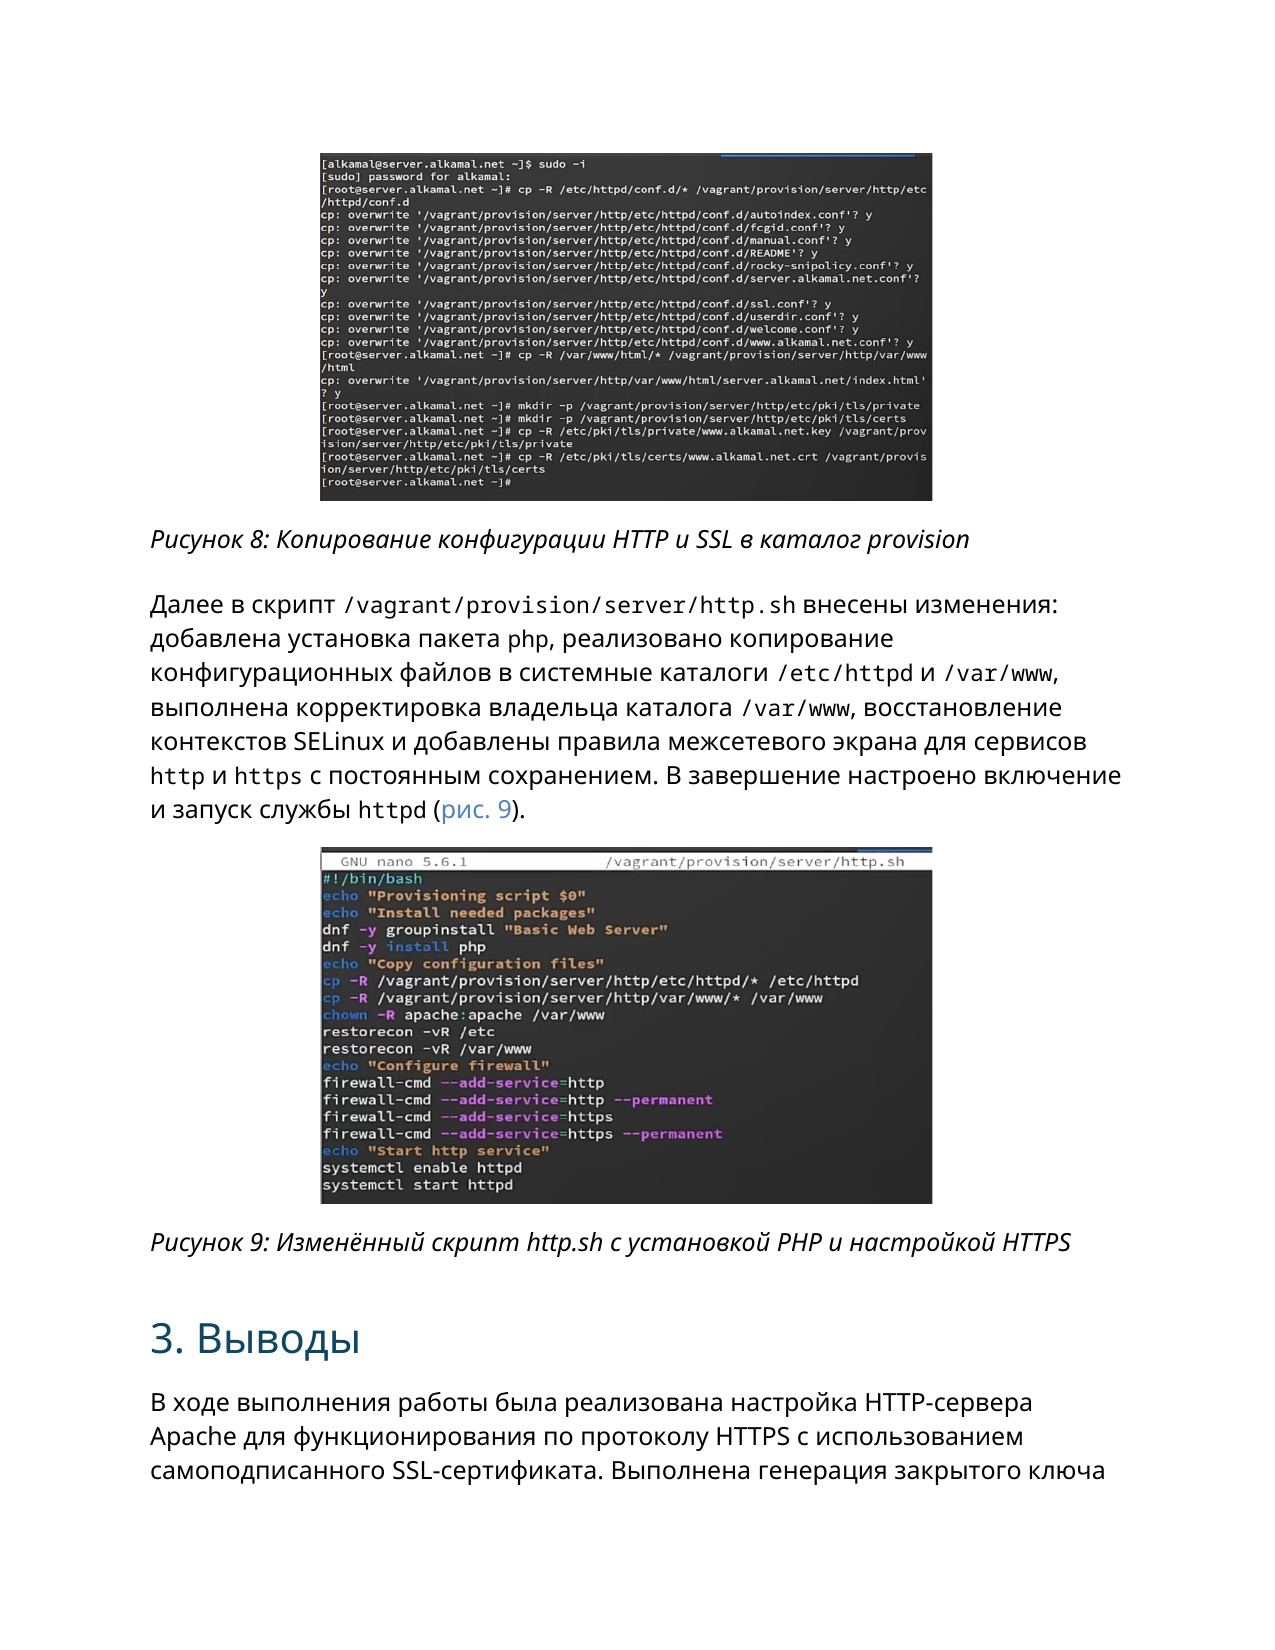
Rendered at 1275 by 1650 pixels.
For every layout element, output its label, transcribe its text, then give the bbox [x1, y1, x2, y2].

subtitle 3. Выводы [150, 1309, 1125, 1366]
table_header Рисунок 9: Изменённый скрипт http.sh с установкой PHP и настройкой HTTPS [139, 844, 1114, 1271]
picture [320, 847, 933, 1204]
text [150, 1384, 1125, 1486]
table_header Рисунок 8: Копирование конфигурации HTTP и SSL в каталог provision [139, 150, 1114, 568]
picture [320, 153, 933, 501]
text Далее в скрипт /vagrant/provision/server/http.sh внесены изменения: добавлена установка пакета php, реализовано копирование конфигурационных файлов в системные каталоги /etc/httpd и /var/www, выполнена корректировка владельца каталога /var/www, восстановление контекстов SELinux и добавлены правила межсетевого экрана для сервисов http и https с постоянным сохранением. В завершение настроено включение и запуск службы httpd (рис. 9). [150, 587, 1125, 825]
